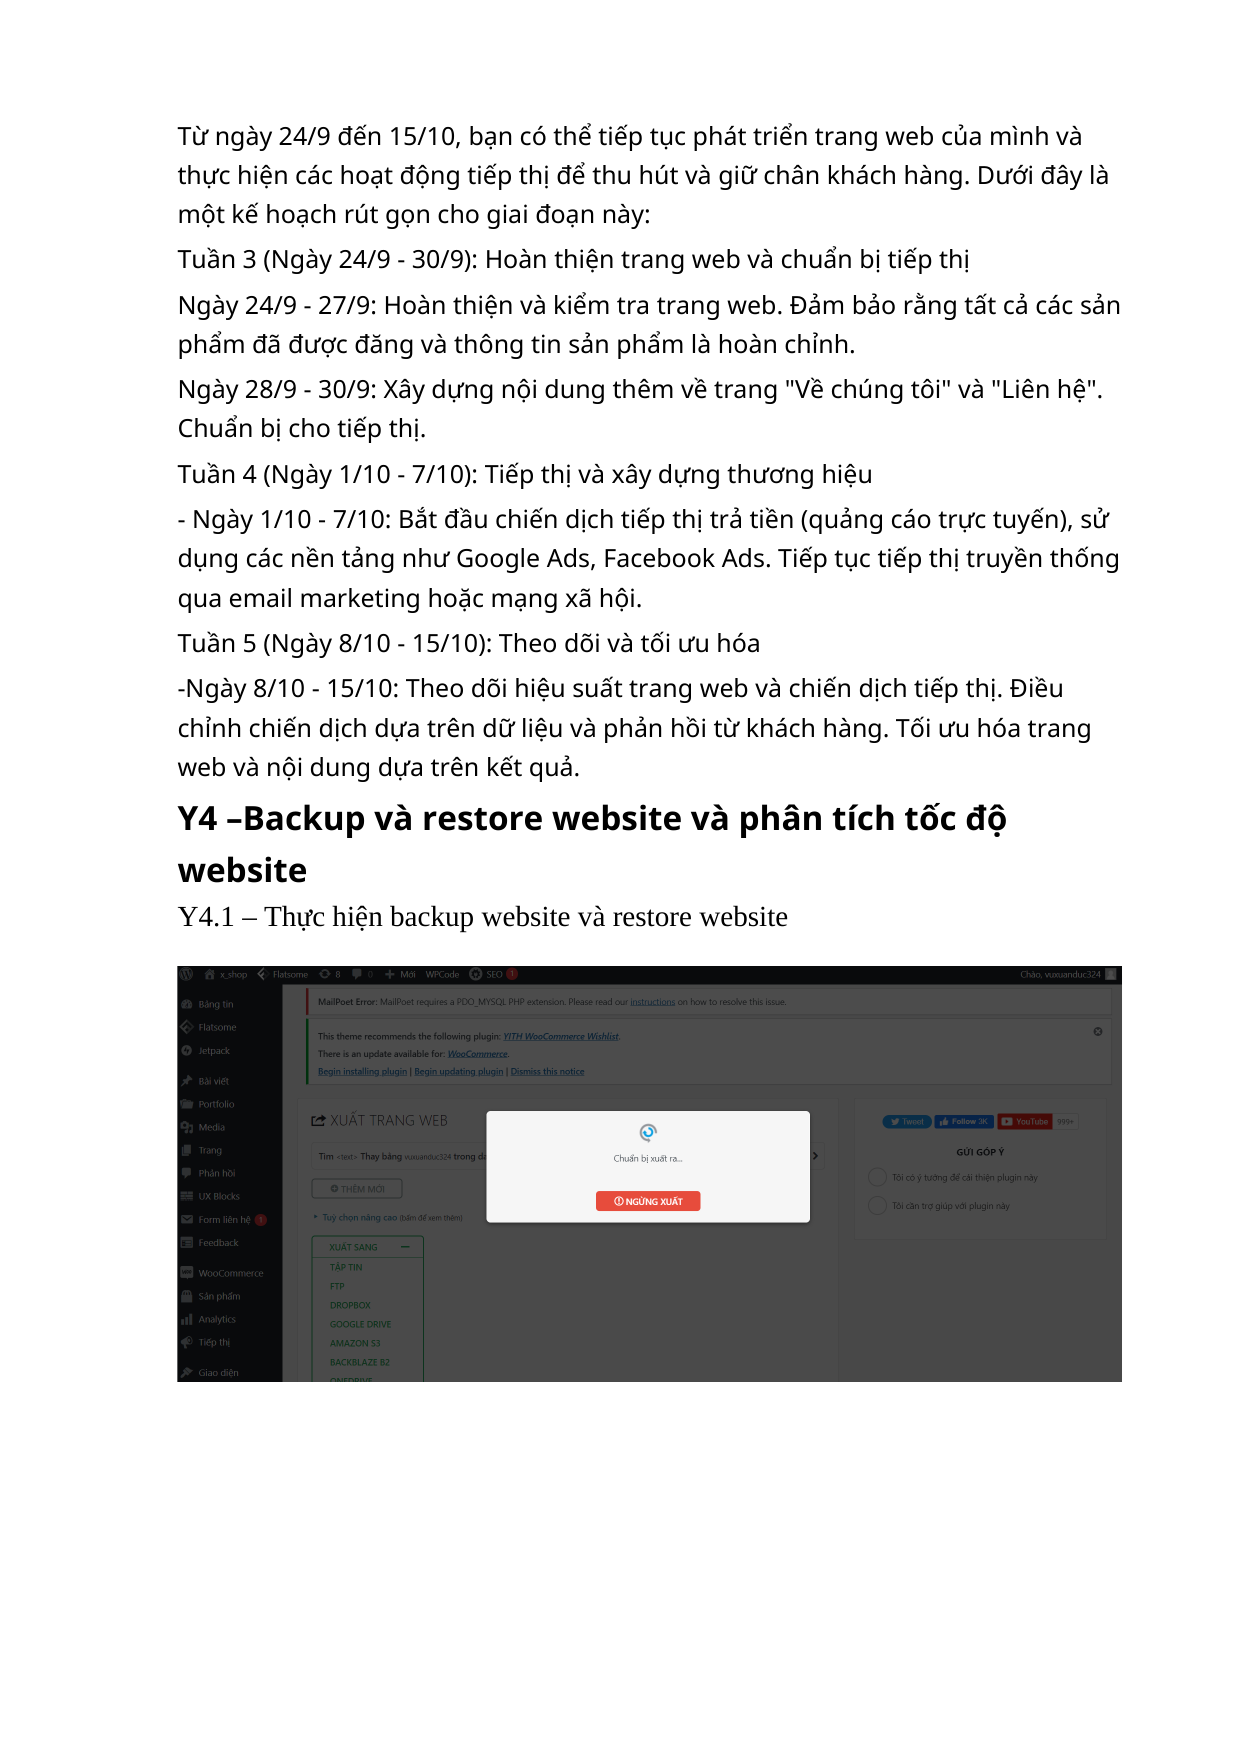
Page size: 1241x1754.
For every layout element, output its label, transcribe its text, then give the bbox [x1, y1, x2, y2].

text -Ngày 8/10 - 15/10: Theo dõi hiệu suất trang web và chiến dịch tiếp thị. Điều chỉnh chiến dịch dựa trên dữ liệu và phản hồi từ khách hàng. Tối ưu hóa trang web và nội dung dựa trên kết quả. [177, 671, 1122, 783]
picture [177, 966, 1123, 1382]
text Y4 –Backup và restore website và phân tích tốc độ website [177, 795, 1122, 892]
text Tuần 4 (Ngày 1/10 - 7/10): Tiếp thị và xây dựng thương hiệu [177, 456, 1122, 491]
text Tuần 3 (Ngày 24/9 - 30/9): Hoàn thiện trang web và chuẩn bị tiếp thị [177, 242, 1122, 276]
text - Ngày 1/10 - 7/10: Bắt đầu chiến dịch tiếp thị trả tiền (quảng cáo trực tuyến), sử dụng các nền tảng như Google Ads, Facebook Ads. Tiếp tục tiếp thị truyền thống qua email marketing hoặc mạng xã hội. [177, 502, 1122, 614]
text Ngày 28/9 - 30/9: Xây dựng nội dung thêm về trang "Về chúng tôi" và "Liên hệ". Chuẩn bị cho tiếp thị. [177, 372, 1122, 445]
text Tuần 5 (Ngày 8/10 - 15/10): Theo dõi và tối ưu hóa [177, 626, 1122, 660]
text Y4.1 – Thực hiện backup website và restore website [177, 899, 1122, 933]
text Ngày 24/9 - 27/9: Hoàn thiện và kiểm tra trang web. Đảm bảo rằng tất cả các sản phẩm đã được đăng và thông tin sản phẩm là hoàn chỉnh. [177, 287, 1122, 361]
text Từ ngày 24/9 đến 15/10, bạn có thể tiếp tục phát triển trang web của mình và thực hiện các hoạt động tiếp thị để thu hút và giữ chân khách hàng. Dưới đây là một kế hoạch rút gọn cho giai đoạn này: [177, 118, 1122, 231]
